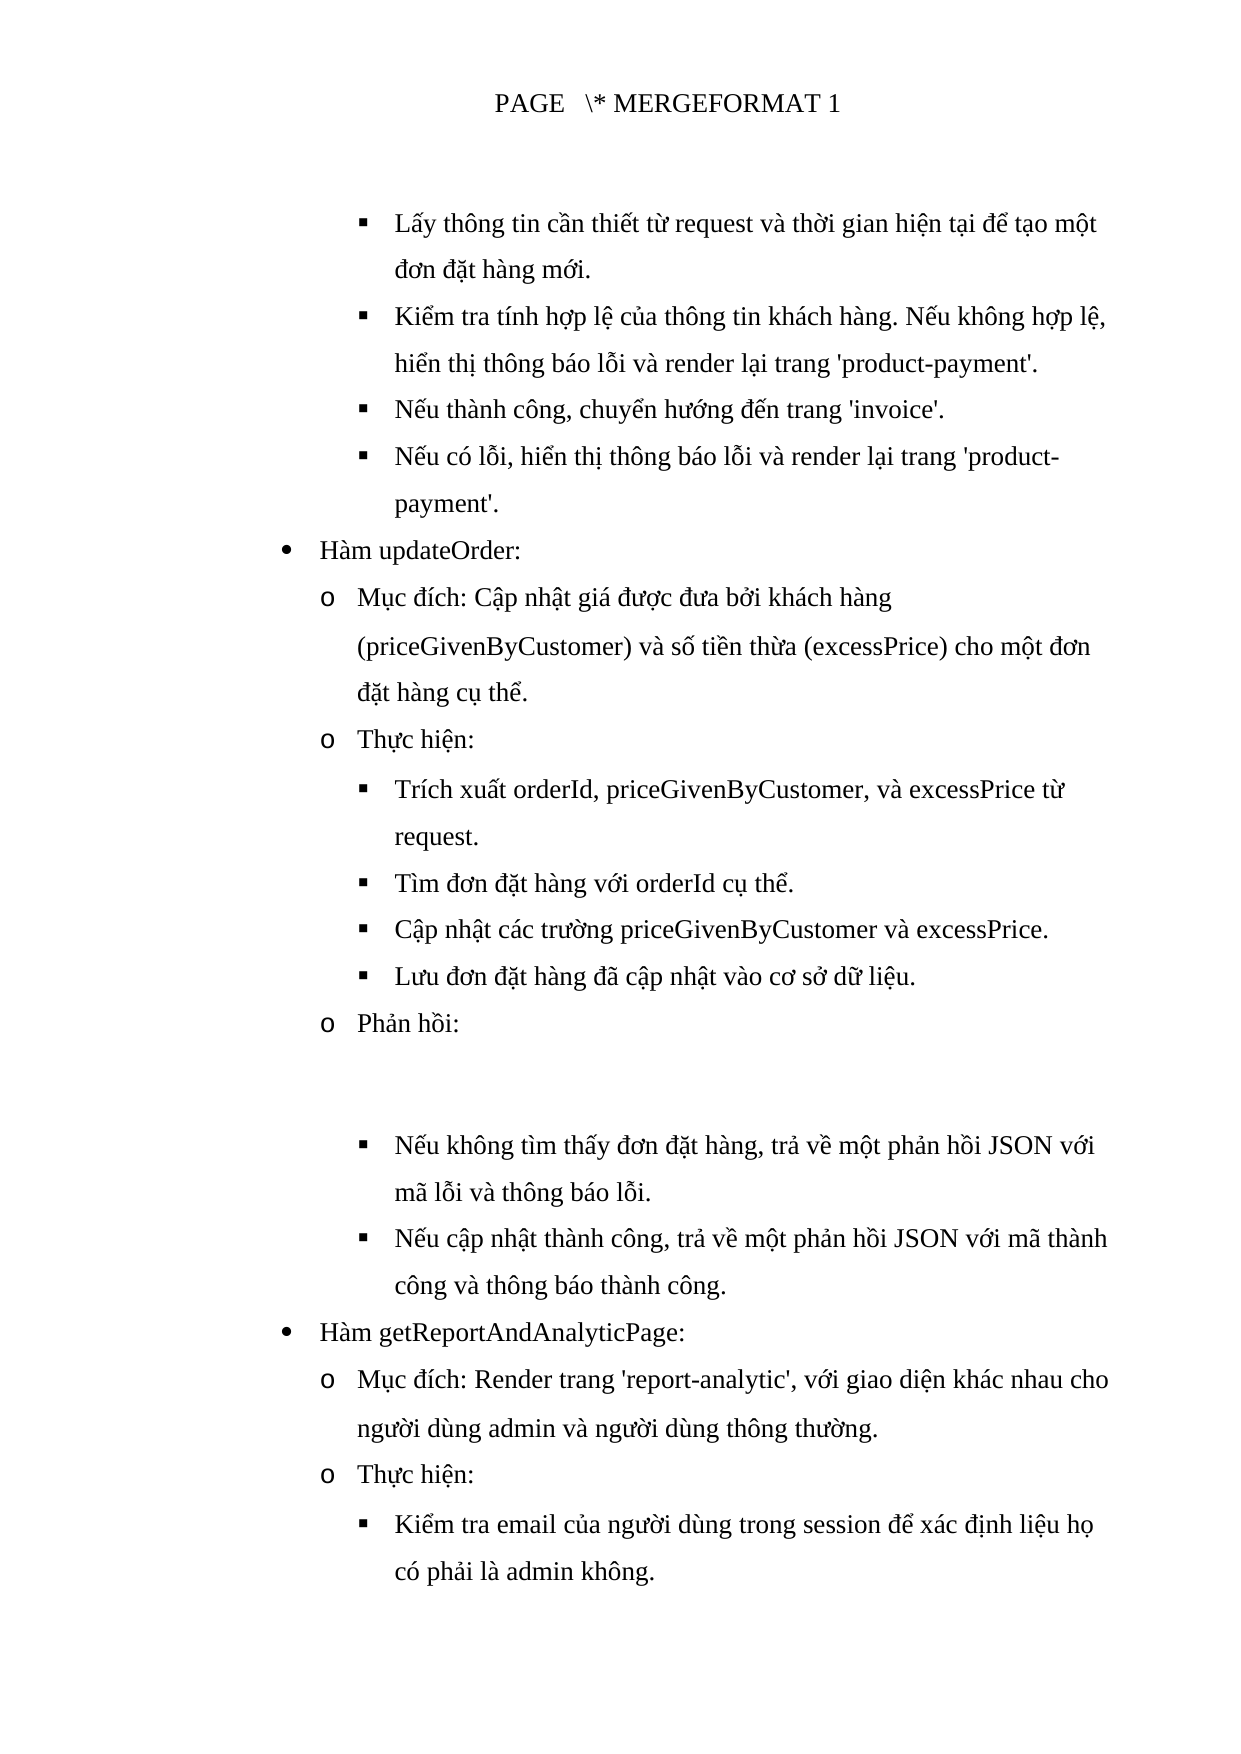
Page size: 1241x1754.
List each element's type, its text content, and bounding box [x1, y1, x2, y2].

list Kiểm tra tính hợp lệ của thông tin khách hàng. Nếu không hợp lệ, hiển thị thông báo lỗi và render lại trang 'product-payment'. [357, 300, 1122, 378]
list Nếu thành công, chuyển hướng đến trang 'invoice'. [357, 394, 1122, 425]
list Mục đích: Cập nhật giá được đưa bởi khách hàng (priceGivenByCustomer) và số tiền thừa (excessPrice) cho một đơn đặt hàng cụ thể. [319, 581, 1122, 708]
list Nếu cập nhật thành công, trả về một phản hồi JSON với mã thành công và thông báo thành công. [357, 1222, 1122, 1300]
list Lưu đơn đặt hàng đã cập nhật vào cơ sở dữ liệu. [357, 960, 1122, 992]
list Hàm getReportAndAnalyticPage: [282, 1316, 1122, 1347]
list Nếu có lỗi, hiển thị thông báo lỗi và render lại trang 'product-payment'. [357, 441, 1122, 518]
list Tìm đơn đặt hàng với orderId cụ thể. [357, 867, 1122, 898]
list Phản hồi: [319, 1007, 1122, 1041]
list Hàm updateOrder: [282, 534, 1122, 565]
list Thực hiện: [319, 723, 1122, 757]
list Mục đích: Render trang 'report-analytic', với giao diện khác nhau cho người dùng admin và người dùng thông thường. [319, 1363, 1122, 1443]
list Kiểm tra email của người dùng trong session để xác định liệu họ có phải là admin không. [357, 1508, 1122, 1586]
list Trích xuất orderId, priceGivenByCustomer, và excessPrice từ request. [357, 773, 1122, 851]
list Cập nhật các trường priceGivenByCustomer và excessPrice. [357, 913, 1122, 945]
list Lấy thông tin cần thiết từ request và thời gian hiện tại để tạo một đơn đặt hàng mới. [357, 207, 1122, 285]
list Nếu không tìm thấy đơn đặt hàng, trả về một phản hồi JSON với mã lỗi và thông báo lỗi. [357, 1129, 1122, 1207]
list Thực hiện: [319, 1458, 1122, 1492]
